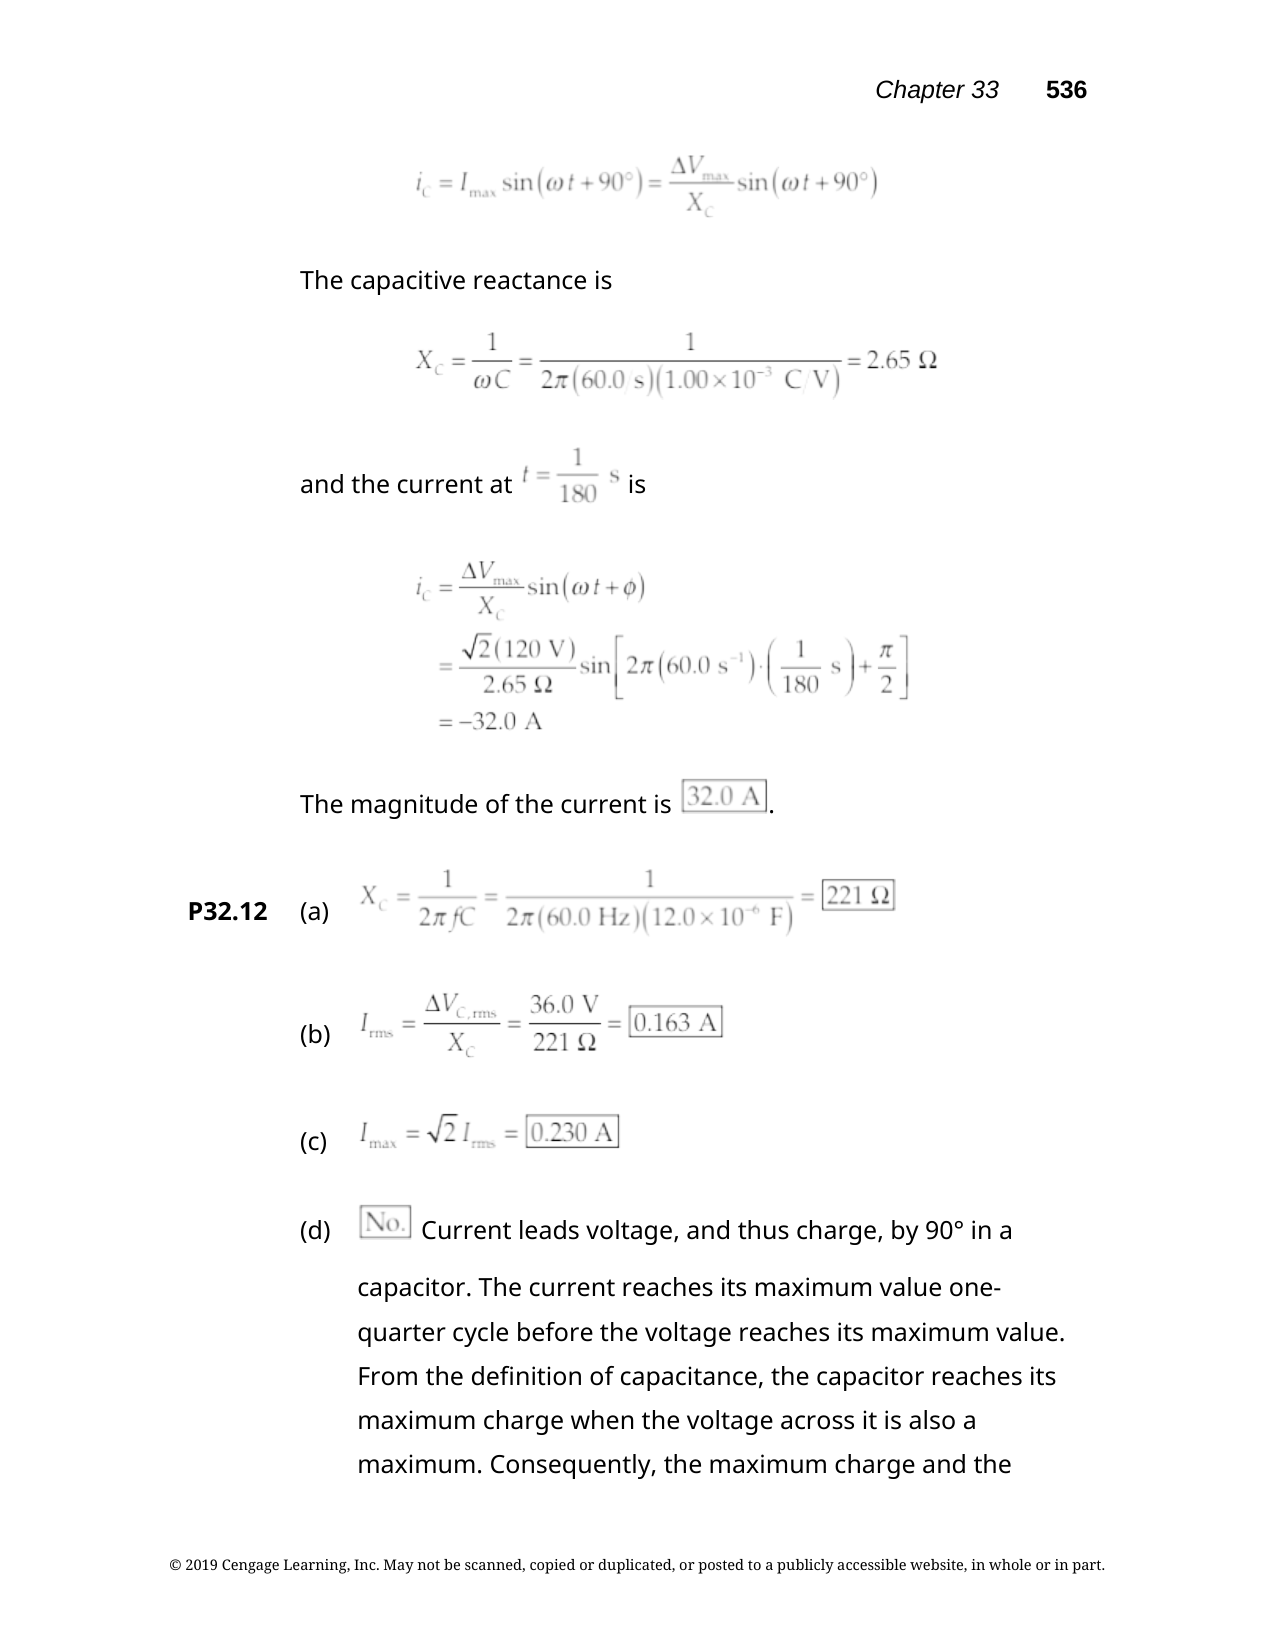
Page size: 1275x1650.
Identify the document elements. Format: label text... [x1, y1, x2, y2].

text (c) [187, 1109, 1087, 1171]
text P32.12 (a) [187, 863, 1087, 958]
text The magnitude of the current is . [187, 774, 1087, 833]
text and the current at is [187, 441, 1087, 526]
text (b) [187, 987, 1087, 1080]
text The capacitive reactance is [187, 263, 1087, 297]
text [187, 1200, 1087, 1481]
